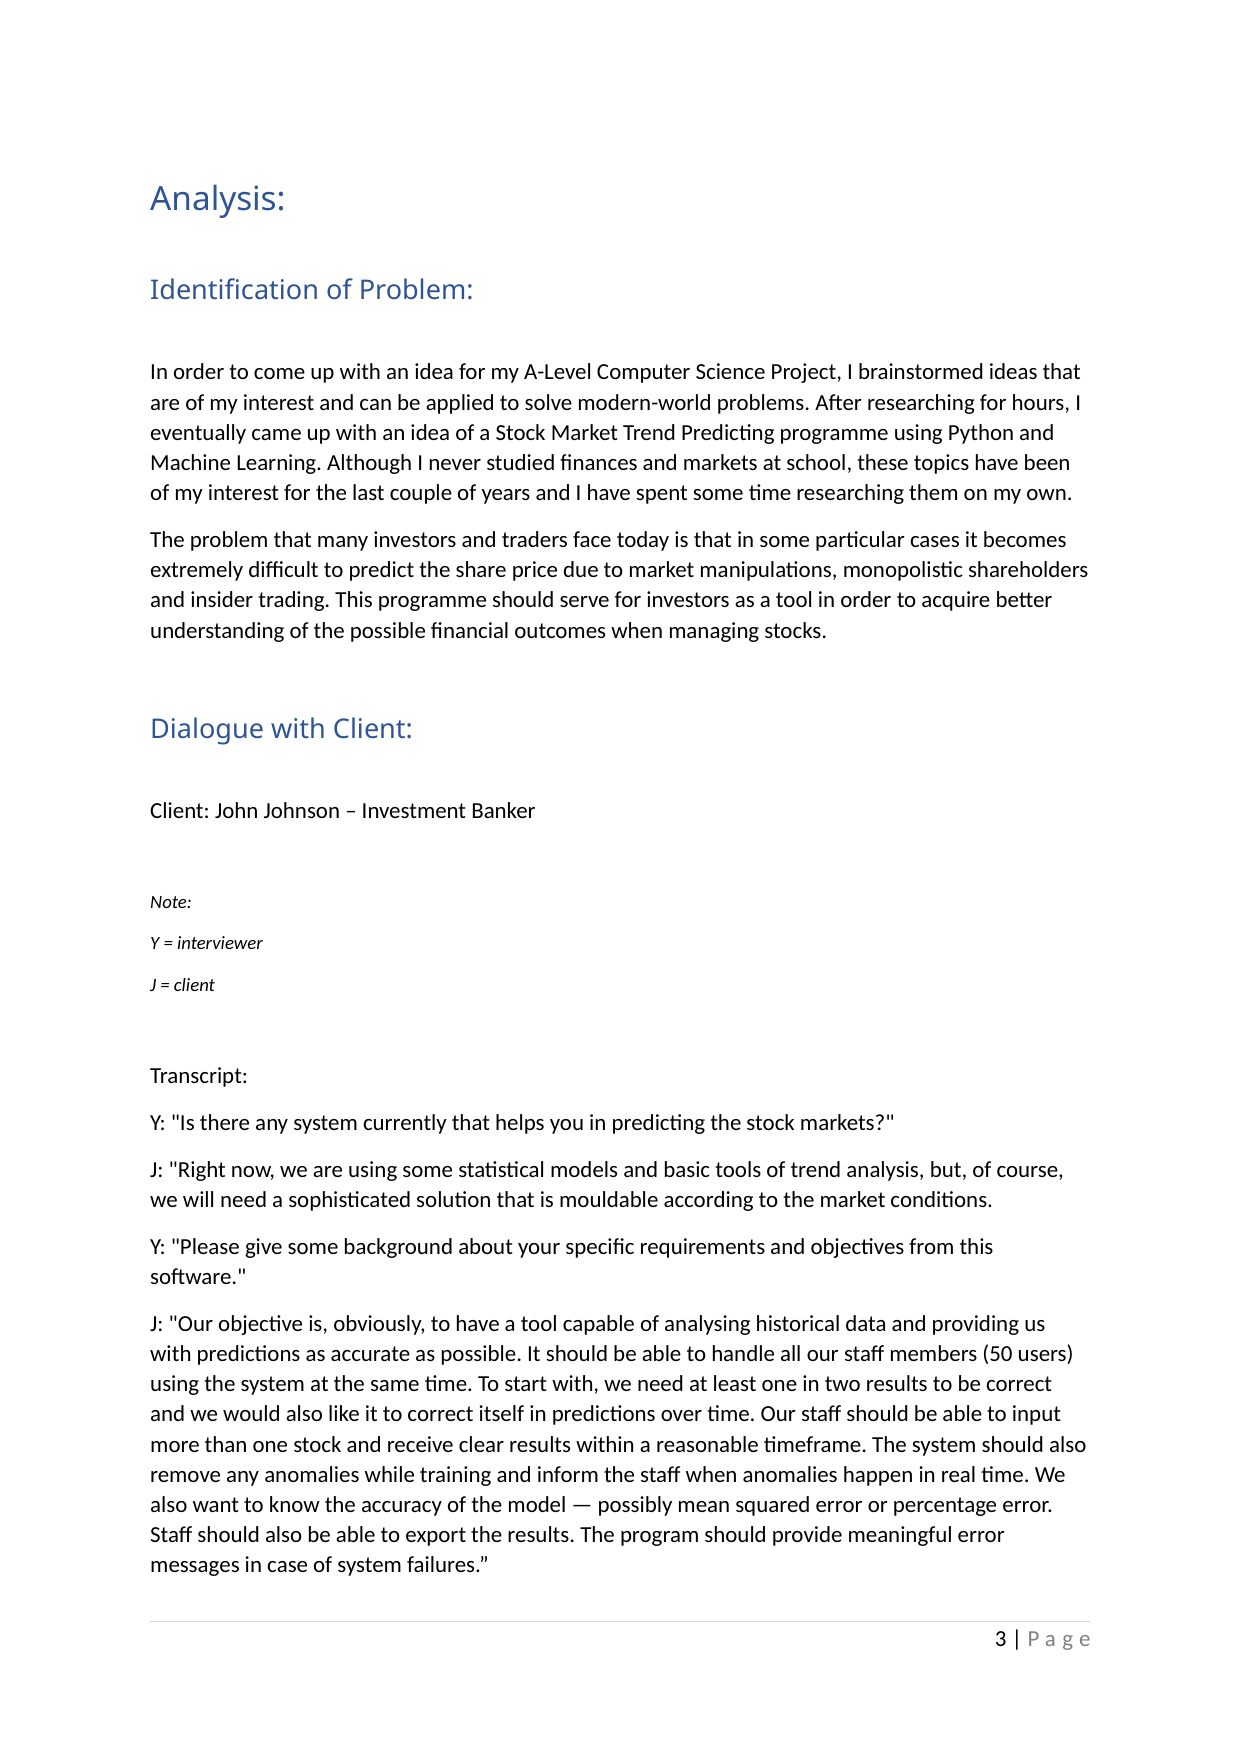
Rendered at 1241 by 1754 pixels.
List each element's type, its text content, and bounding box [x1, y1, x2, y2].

subtitle Analysis: [150, 175, 1090, 220]
subtitle Dialogue with Client: [150, 709, 1090, 746]
text Client: John Johnson – Investment Banker [150, 796, 1090, 824]
text Y: "Please give some background about your specific requirements and objectives from this software." [150, 1232, 1090, 1290]
text J: "Our objective is, obviously, to have a tool capable of analysing historical data and providing us with predictions as accurate as possible. It should be able to handle all our staff members (50 users) using the system at the same time. To start with, we need at least one in two results to be correct and we would also like it to correct itself in predictions over time. Our staff should be able to input more than one stock and receive clear results within a reasonable timeframe. The system should also remove any anomalies while training and inform the staff when anomalies happen in real time. We also want to know the accuracy of the model — possibly mean squared error or percentage error. Staff should also be able to export the results. The program should provide meaningful error messages in case of system failures.” [150, 1309, 1090, 1578]
text Y = interviewer [150, 931, 1090, 954]
subtitle Identification of Problem: [150, 271, 1090, 308]
text The problem that many investors and traders face today is that in some particular cases it becomes extremely difficult to predict the share price due to market manipulations, monopolistic shareholders and insider trading. This programme should serve for investors as a tool in order to acquire better understanding of the possible financial outcomes when managing stocks. [150, 525, 1090, 644]
text Y: "Is there any system currently that helps you in predicting the stock markets?" [150, 1108, 1090, 1136]
text Transcript: [150, 1061, 1090, 1089]
text Note: [150, 890, 1090, 913]
text In order to come up with an idea for my A-Level Computer Science Project, I brainstormed ideas that are of my interest and can be applied to solve modern-world problems. After researching for hours, I eventually came up with an idea of a Stock Market Trend Predicting programme using Python and Machine Learning. Although I never studied finances and markets at school, these topics have been of my interest for the last couple of years and I have spent some time researching them on my own. [150, 357, 1090, 506]
text J = client [150, 973, 1090, 996]
text J: "Right now, we are using some statistical models and basic tools of trend analysis, but, of course, we will need a sophisticated solution that is mouldable according to the market conditions. [150, 1155, 1090, 1213]
